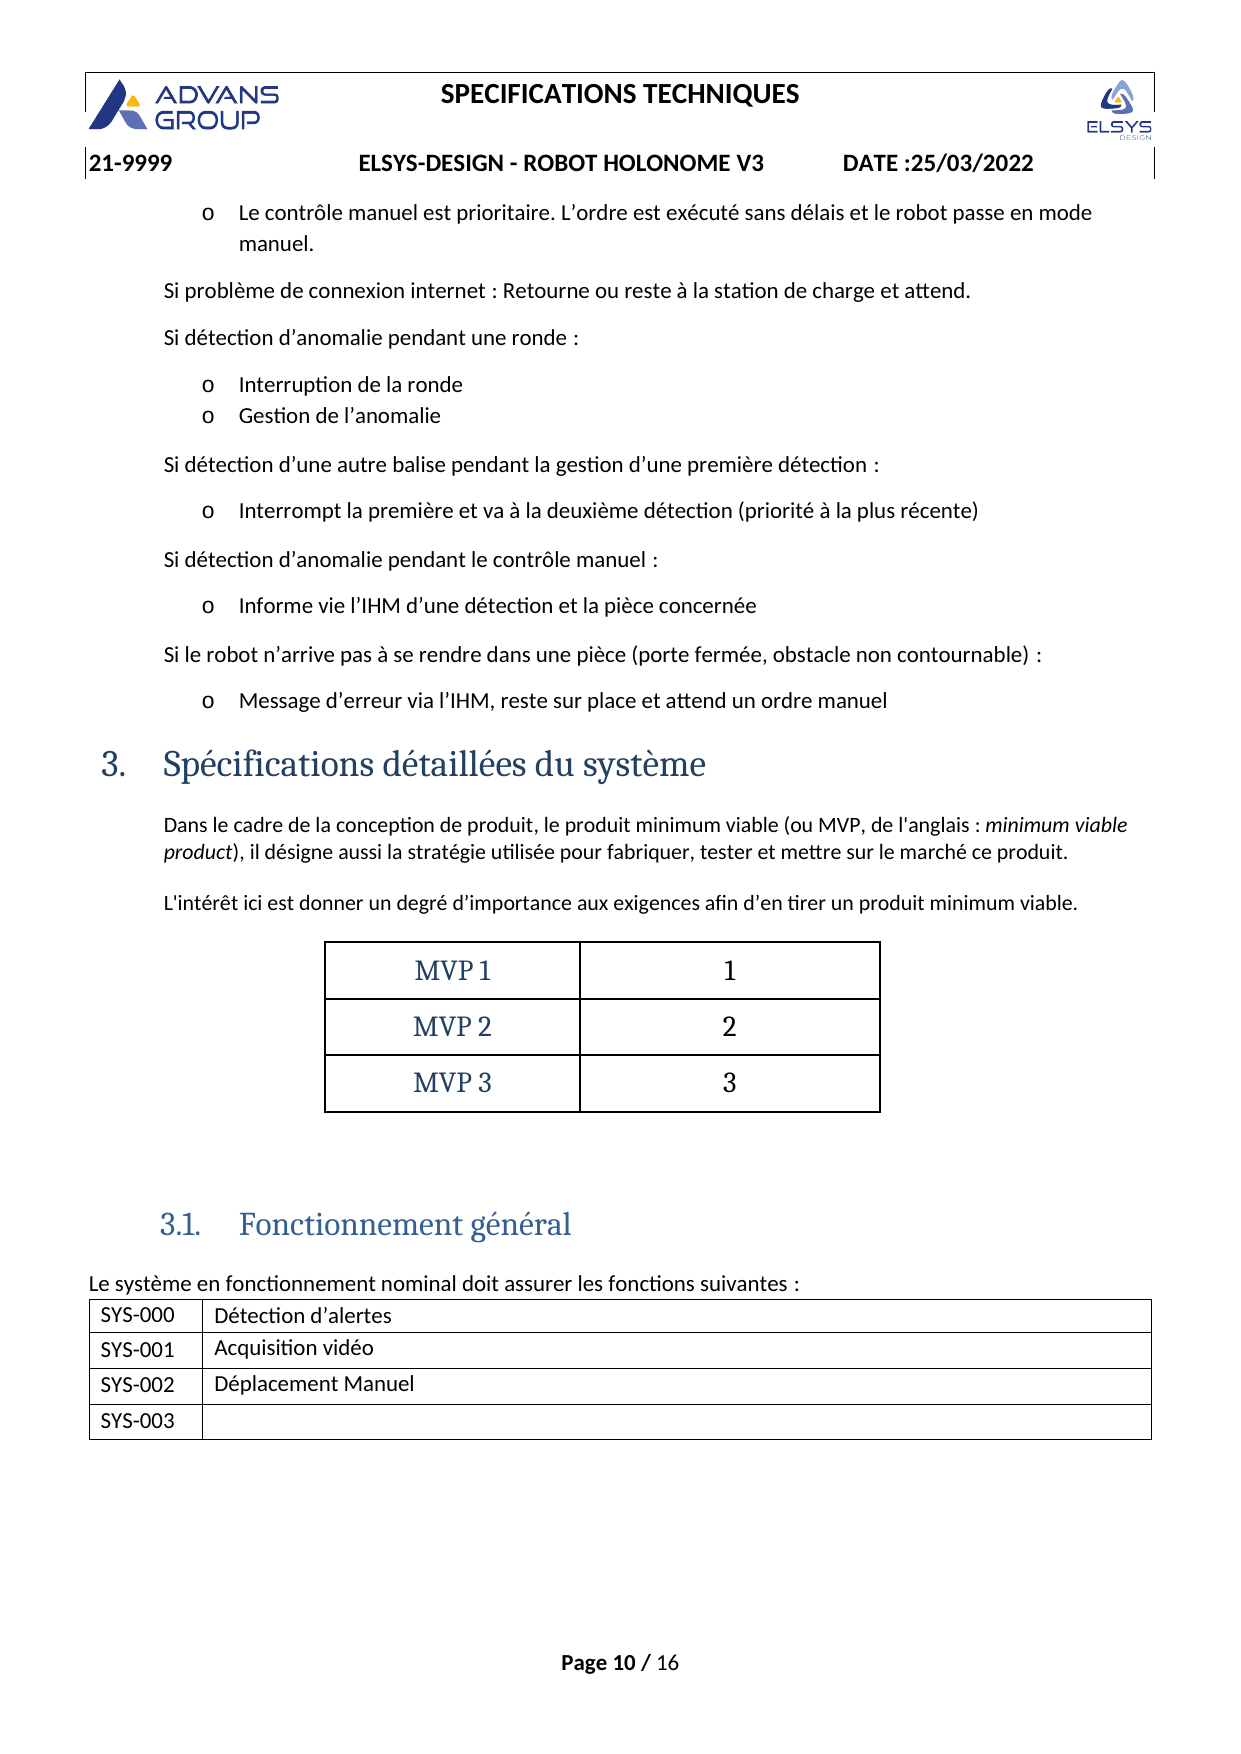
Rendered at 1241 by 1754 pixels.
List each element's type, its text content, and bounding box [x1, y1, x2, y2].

list Interrompt la première et va à la deuxième détection (priorité à la plus récente) [201, 497, 1152, 526]
table_cell Acquisition vidéo [203, 1333, 1151, 1368]
table_cell Déplacement Manuel [203, 1369, 1151, 1403]
text Si détection d’anomalie pendant une ronde : [163, 323, 1152, 351]
table_cell MVP 3 [326, 1056, 579, 1111]
table_cell [203, 1405, 1151, 1439]
list Message d’erreur via l’IHM, reste sur place et attend un ordre manuel [201, 687, 1152, 716]
table_cell 3 [581, 1056, 879, 1111]
table_cell SYS-003 [90, 1405, 202, 1439]
text Si détection d’anomalie pendant le contrôle manuel : [163, 545, 1152, 573]
text Si le robot n’arrive pas à se rendre dans une pièce (porte fermée, obstacle non contournable) : [163, 640, 1152, 668]
text Le système en fonctionnement nominal doit assurer les fonctions suivantes : [88, 1269, 1152, 1297]
text Si problème de connexion internet : Retourne ou reste à la station de charge et attend. [163, 276, 1152, 304]
list Gestion de l’anomalie [201, 402, 1152, 431]
table_cell MVP 2 [326, 1000, 579, 1054]
list Interruption de la ronde [201, 370, 1152, 399]
list Le contrôle manuel est prioritaire. L’ordre est exécuté sans délais et le robot passe en mode manuel. [201, 198, 1152, 258]
text L'intérêt ici est donner un degré d’importance aux exigences afin d’en tirer un produit minimum viable. [163, 889, 1152, 916]
text Si détection d’une autre balise pendant la gestion d’une première détection : [163, 450, 1152, 478]
table_header Détection d’alertes [203, 1300, 1151, 1332]
table_header 1 [581, 943, 879, 998]
table_cell SYS-002 [90, 1369, 202, 1403]
table_cell SYS-001 [90, 1333, 202, 1368]
picture [1087, 80, 1152, 140]
table_cell 2 [581, 1000, 879, 1054]
picture [88, 79, 279, 130]
subtitle Spécifications détaillées du système [126, 743, 1152, 786]
table_header MVP 1 [326, 943, 579, 998]
table_header SYS-000 [90, 1300, 202, 1332]
list Informe vie l’IHM d’une détection et la pièce concernée [201, 592, 1152, 621]
subtitle Fonctionnement général [201, 1206, 1152, 1244]
